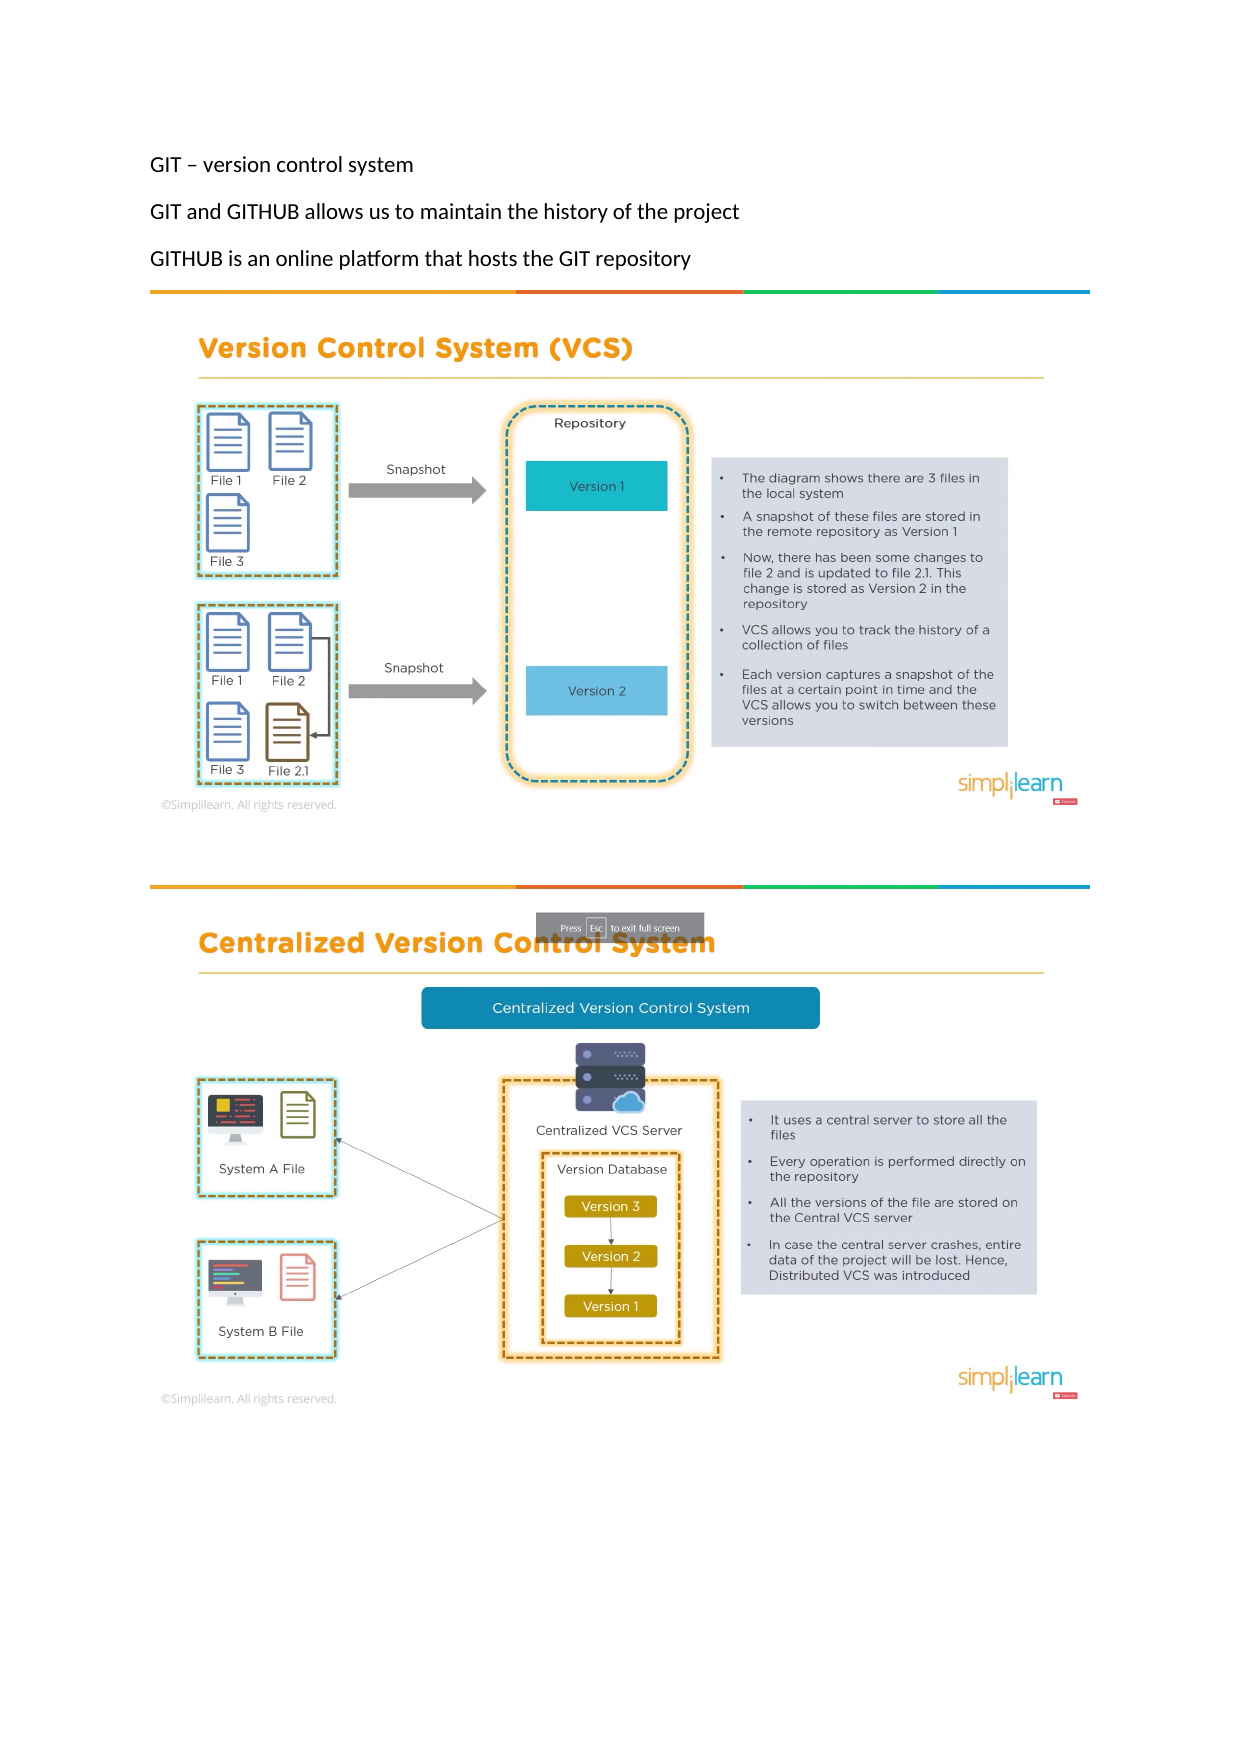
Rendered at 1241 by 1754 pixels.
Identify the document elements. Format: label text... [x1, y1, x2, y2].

picture [150, 885, 1091, 1414]
picture [150, 290, 1091, 820]
text GITHUB is an online platform that hosts the GIT repository [150, 244, 1090, 272]
text GIT and GITHUB allows us to maintain the history of the project [150, 197, 1090, 225]
text GIT – version control system [150, 150, 1090, 178]
